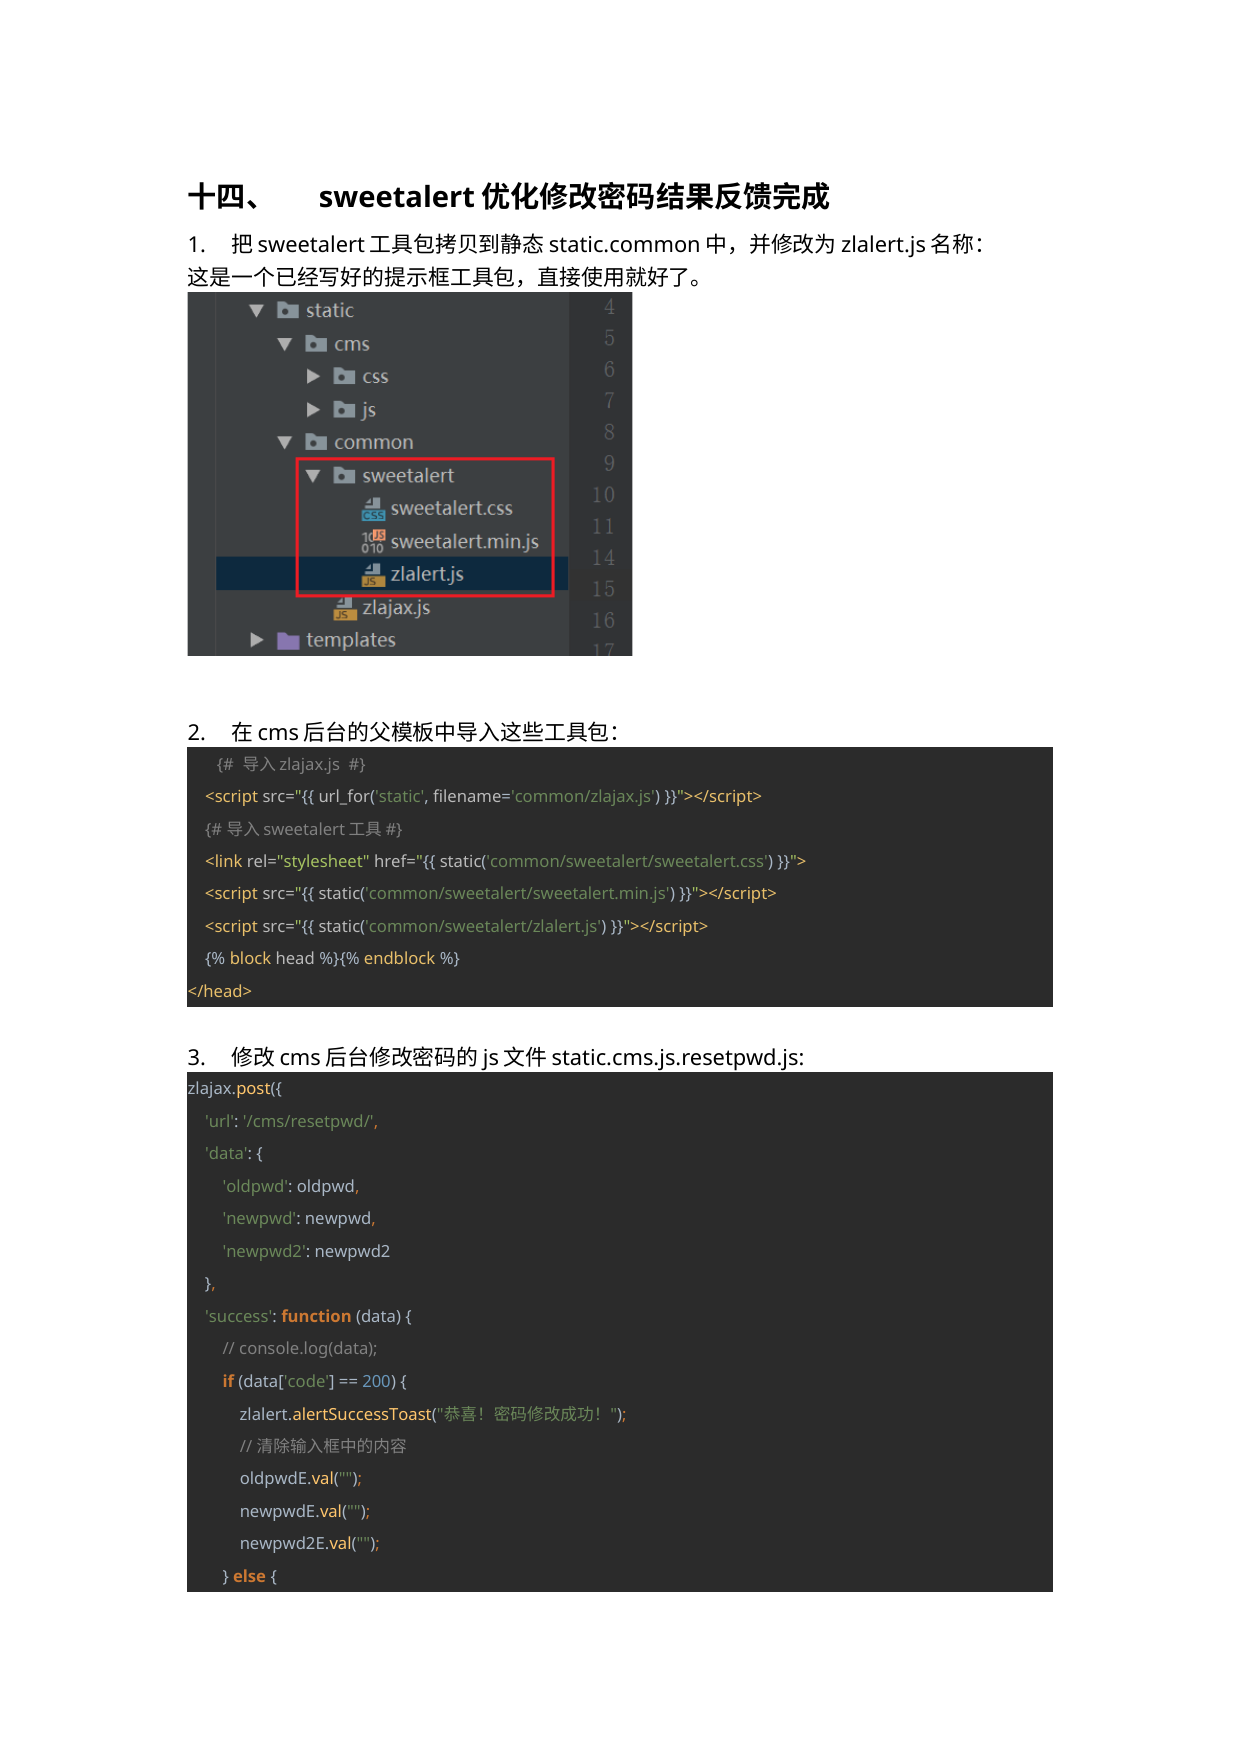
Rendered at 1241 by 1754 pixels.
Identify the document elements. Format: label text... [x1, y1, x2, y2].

subtitle sweetalert优化修改密码结果反馈完成 [187, 162, 1053, 227]
list 把sweetalert工具包拷贝到静态static.common中，并修改为zlalert.js名称： [187, 227, 1053, 259]
list 修改cms后台修改密码的js文件static.cms.js.resetpwd.js: [187, 1039, 1053, 1072]
text 这是一个已经写好的提示框工具包，直接使用就好了。 [187, 259, 1053, 292]
list 在cms后台的父模板中导入这些工具包： [187, 714, 1053, 747]
text {# 导入zlajax.js #} <script src="{{ url_for('static', filename='common/zlajax.js') }}"></script> {# 导入sweetalert工具 #} <link rel="stylesheet" href="{{ static('common/sweetalert/sweetalert.css') }}"> <script src="{{ static('common/sweetalert/sweetalert.min.js') }}"></script> <script src="{{ static('common/sweetalert/zlalert.js') }}"></script> {% block head %}{% endblock %} </head> [187, 747, 1053, 1007]
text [187, 1072, 1053, 1592]
picture [187, 292, 633, 656]
